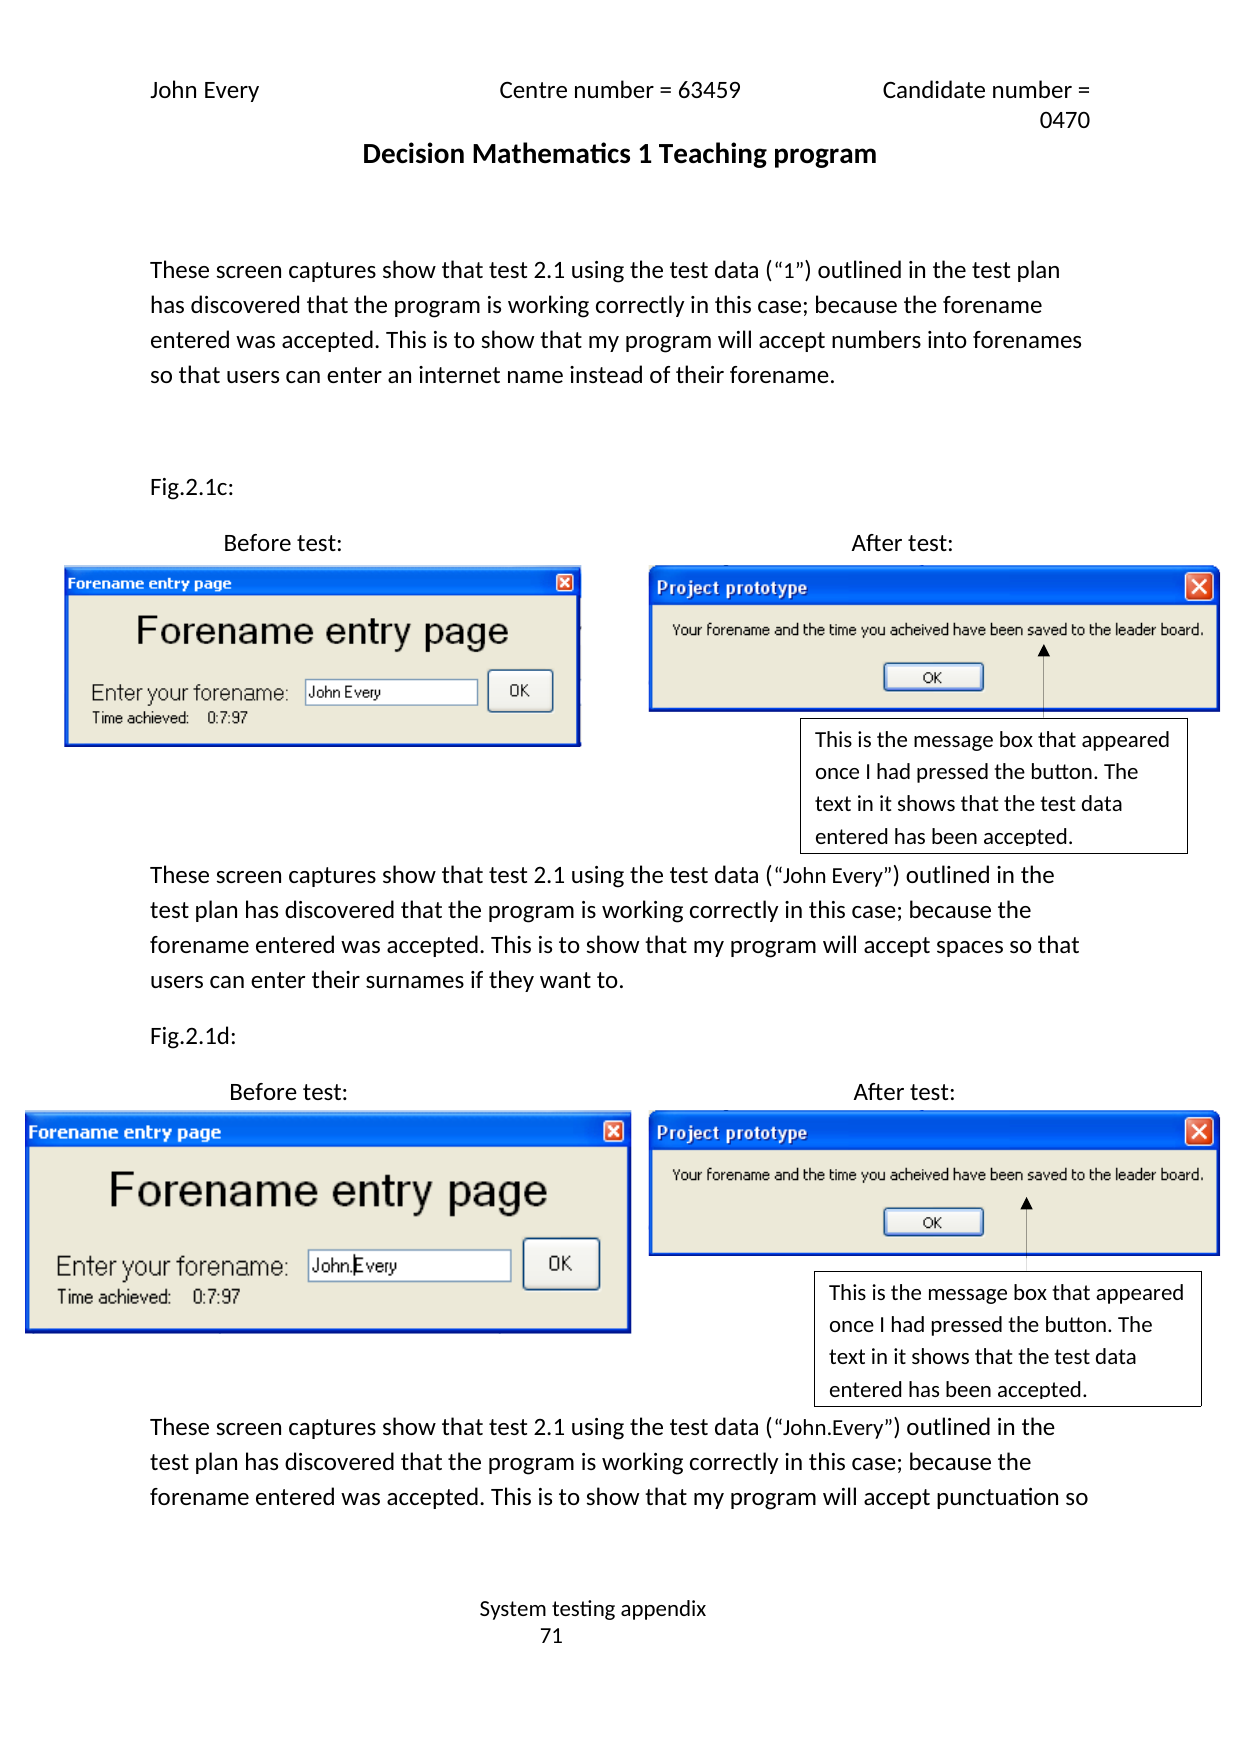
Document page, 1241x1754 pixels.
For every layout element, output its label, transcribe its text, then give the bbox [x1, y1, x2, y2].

text Fig.2.1c: [150, 471, 1090, 501]
text Before test: After test: [150, 527, 1090, 557]
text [150, 1411, 1090, 1511]
text Fig.2.1d: [150, 1020, 1090, 1051]
text These screen captures show that test 2.1 using the test data (“1”) outlined in the test plan has discovered that the program is working correctly in this case; because the forename entered was accepted. This is to show that my program will accept numbers into forenames so that users can enter an internet name instead of their forename. [150, 254, 1090, 390]
text These screen captures show that test 2.1 using the test data (“John Every”) outlined in the test plan has discovered that the program is working correctly in this case; because the forename entered was accepted. This is to show that my program will accept spaces so that users can enter their surnames if they want to. [150, 859, 1090, 995]
picture [648, 565, 1221, 712]
picture [648, 1110, 1221, 1256]
text Before test: After test: [150, 1076, 1090, 1106]
picture [64, 565, 582, 747]
picture [25, 1110, 632, 1334]
